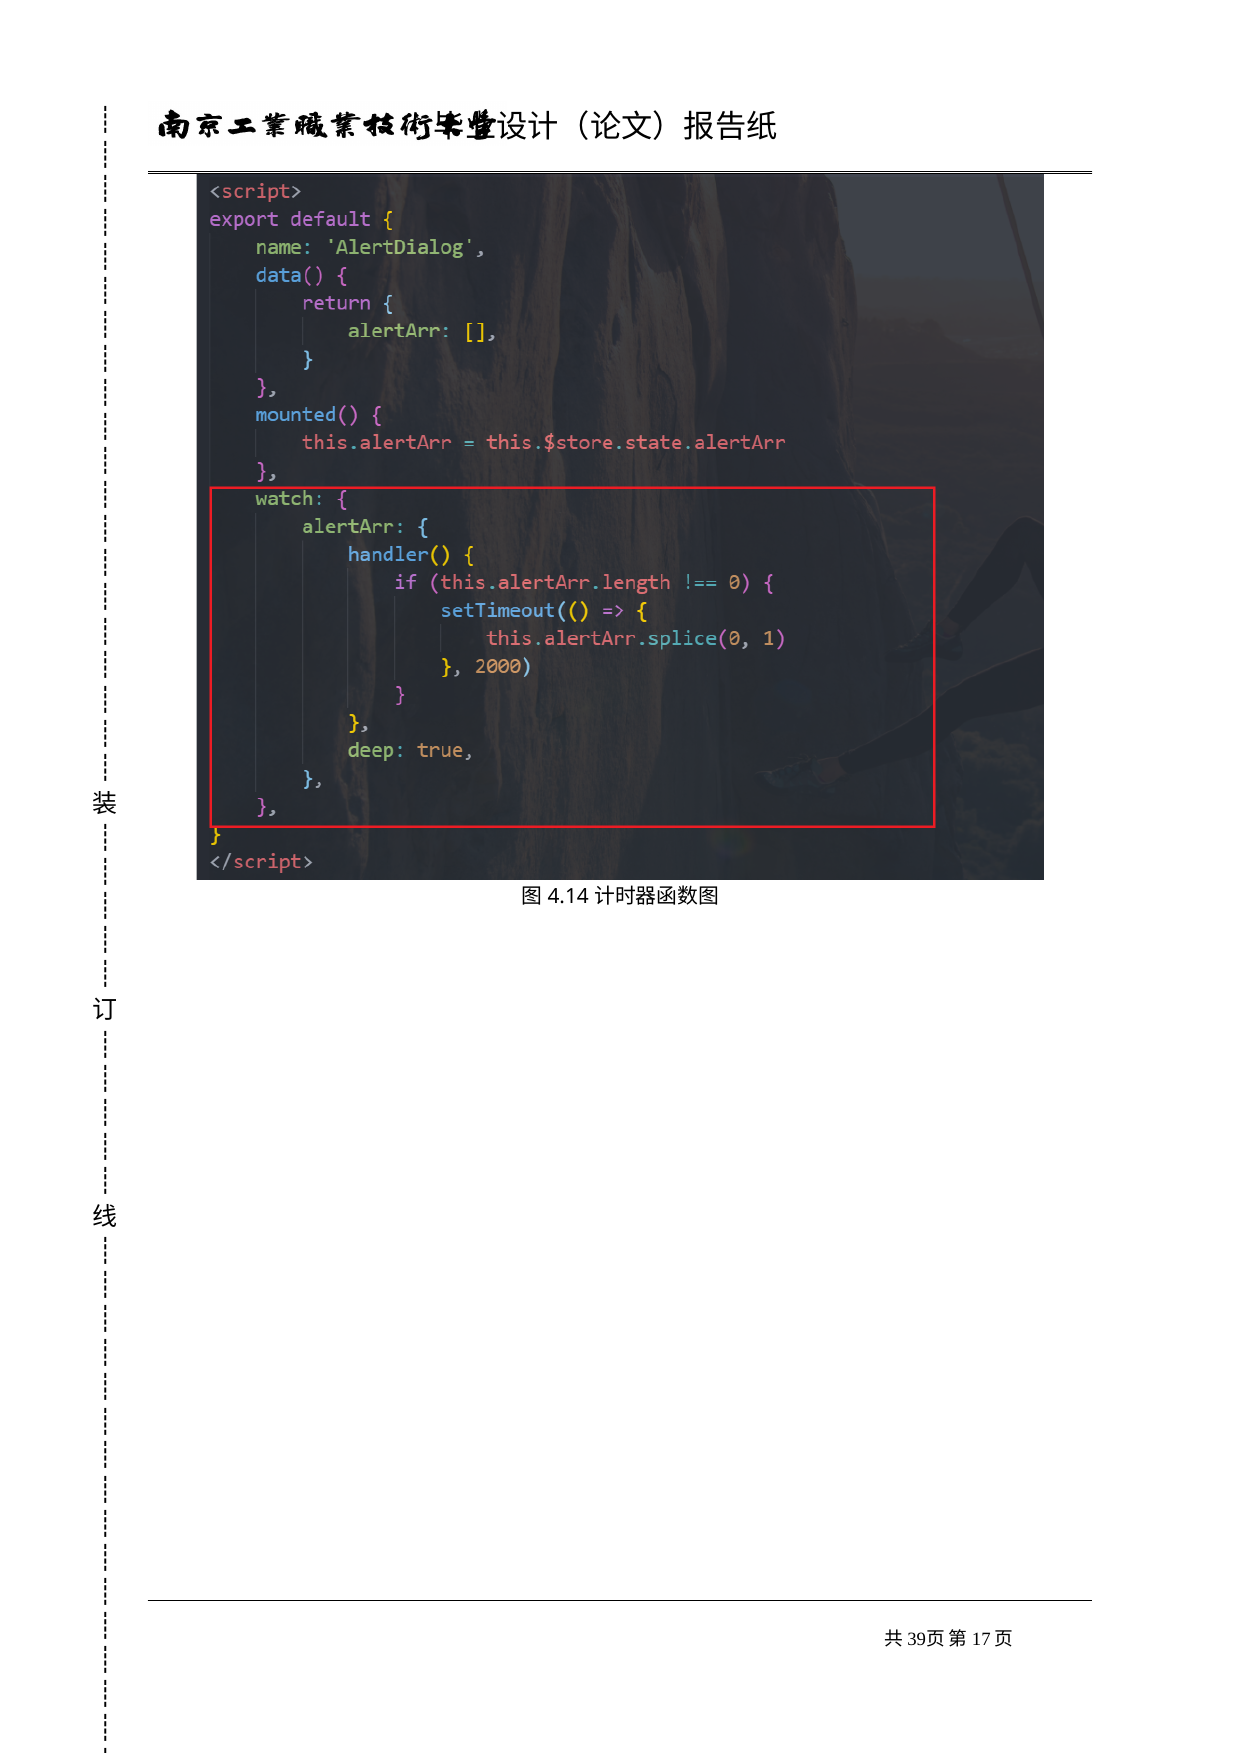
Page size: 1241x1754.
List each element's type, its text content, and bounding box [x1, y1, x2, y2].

picture [147, 101, 507, 146]
picture [196, 174, 1044, 880]
